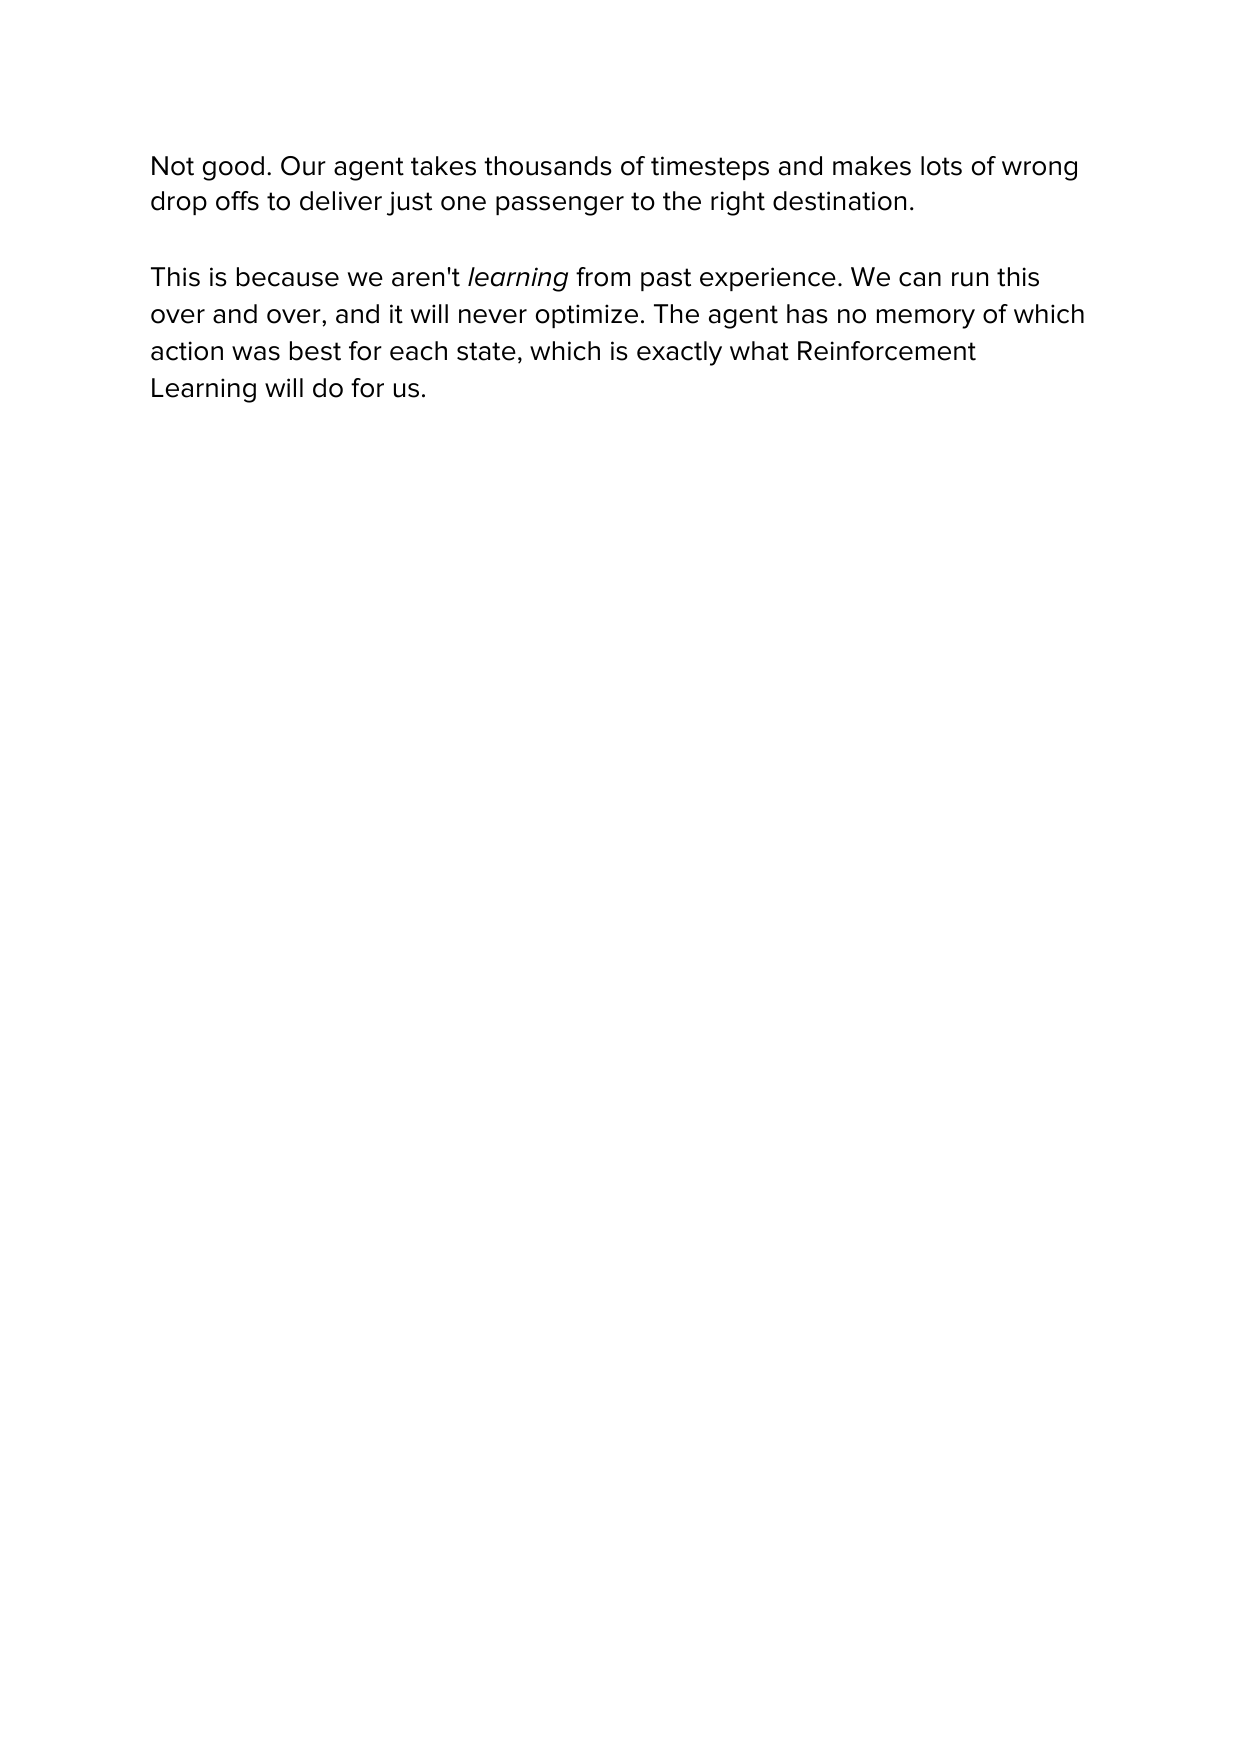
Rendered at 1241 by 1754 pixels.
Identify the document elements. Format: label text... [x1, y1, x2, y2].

text Not good. Our agent takes thousands of timesteps and makes lots of wrong drop offs to deliver just one passenger to the right destination. [150, 150, 1090, 218]
text This is because we aren't learning from past experience. We can run this over and over, and it will never optimize. The agent has no memory of which action was best for each state, which is exactly what Reinforcement Learning will do for us. [150, 261, 1090, 406]
